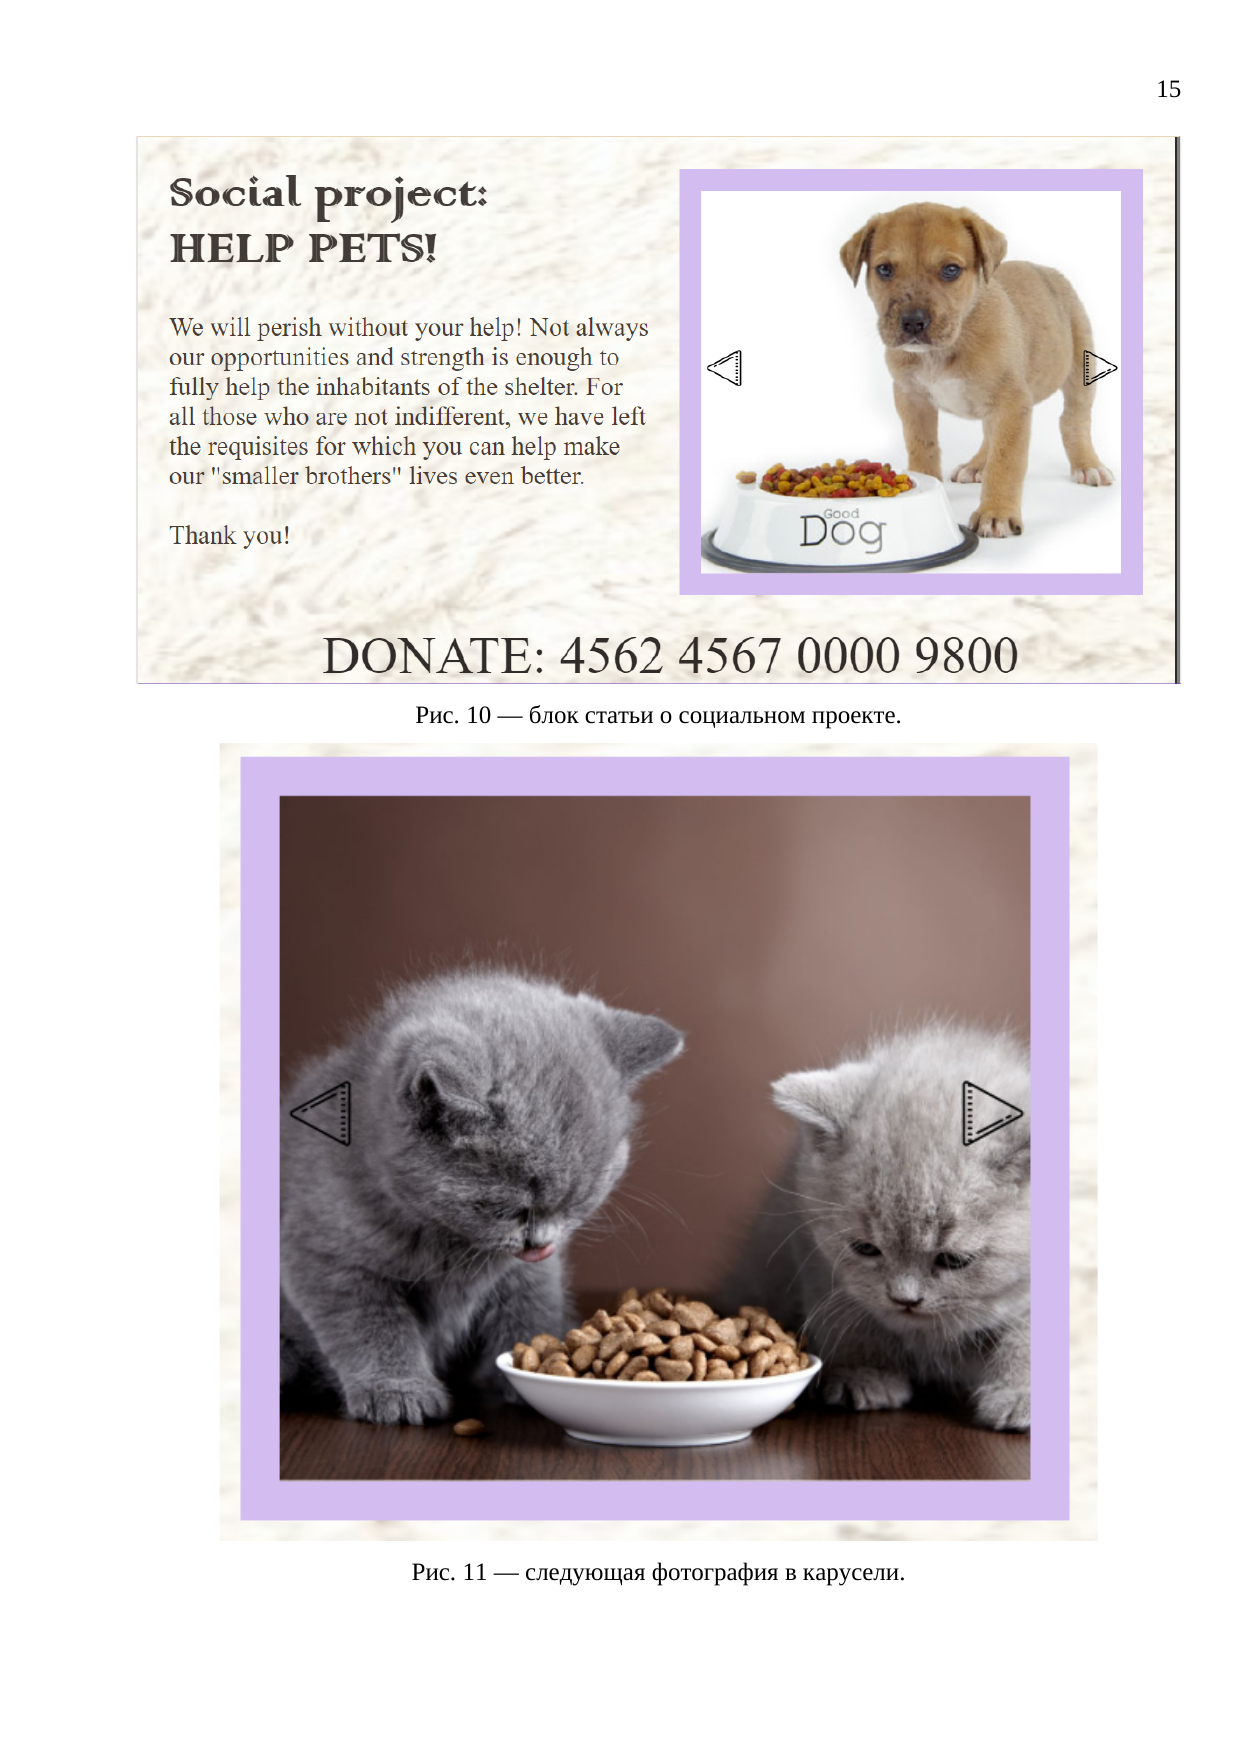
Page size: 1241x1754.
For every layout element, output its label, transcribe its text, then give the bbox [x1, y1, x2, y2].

picture [135, 136, 1182, 684]
picture [219, 743, 1098, 1541]
text Рис. 11 — следующая фотография в карусели. [136, 1557, 1181, 1586]
text Рис. 10 — блок статьи о социальном проекте. [136, 700, 1181, 729]
